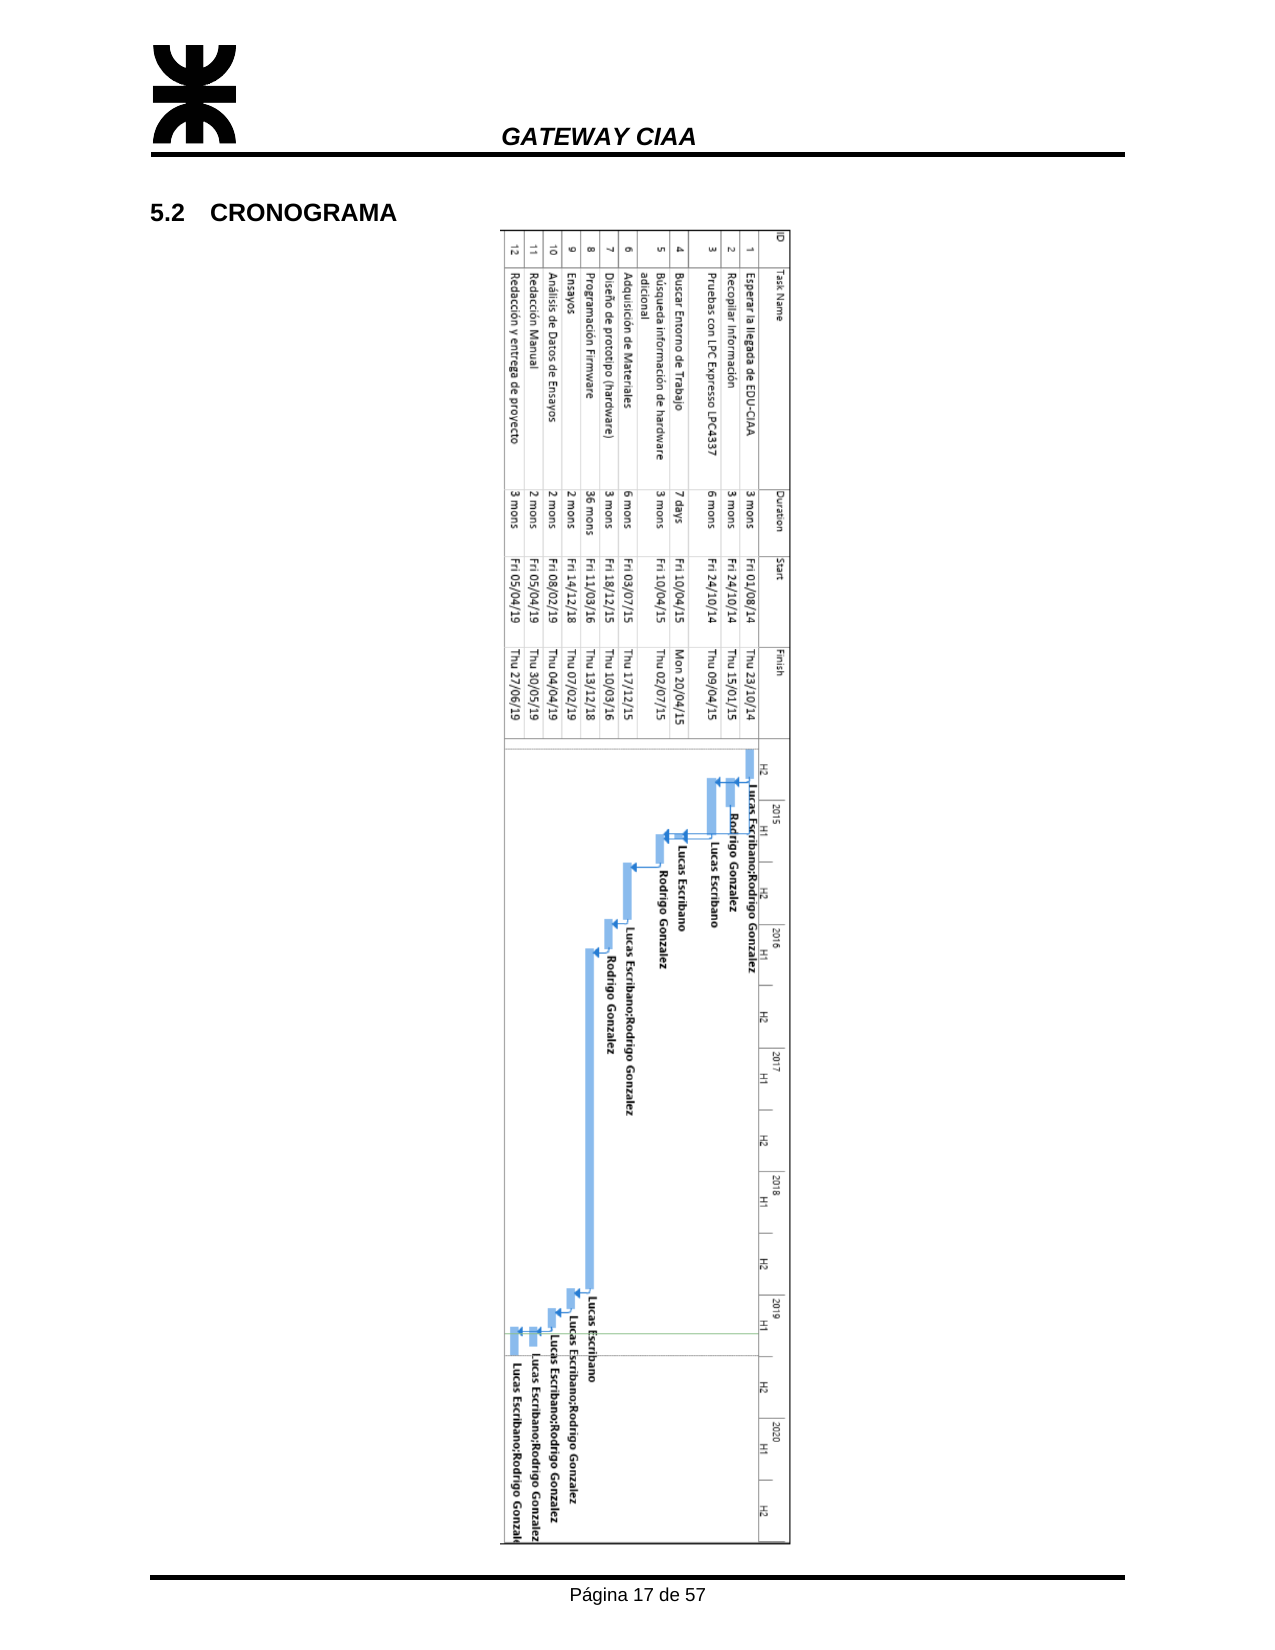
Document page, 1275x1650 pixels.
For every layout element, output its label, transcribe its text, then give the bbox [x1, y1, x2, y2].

subtitle Cronograma [150, 198, 1125, 227]
picture [500, 228, 795, 1546]
picture [151, 45, 238, 145]
